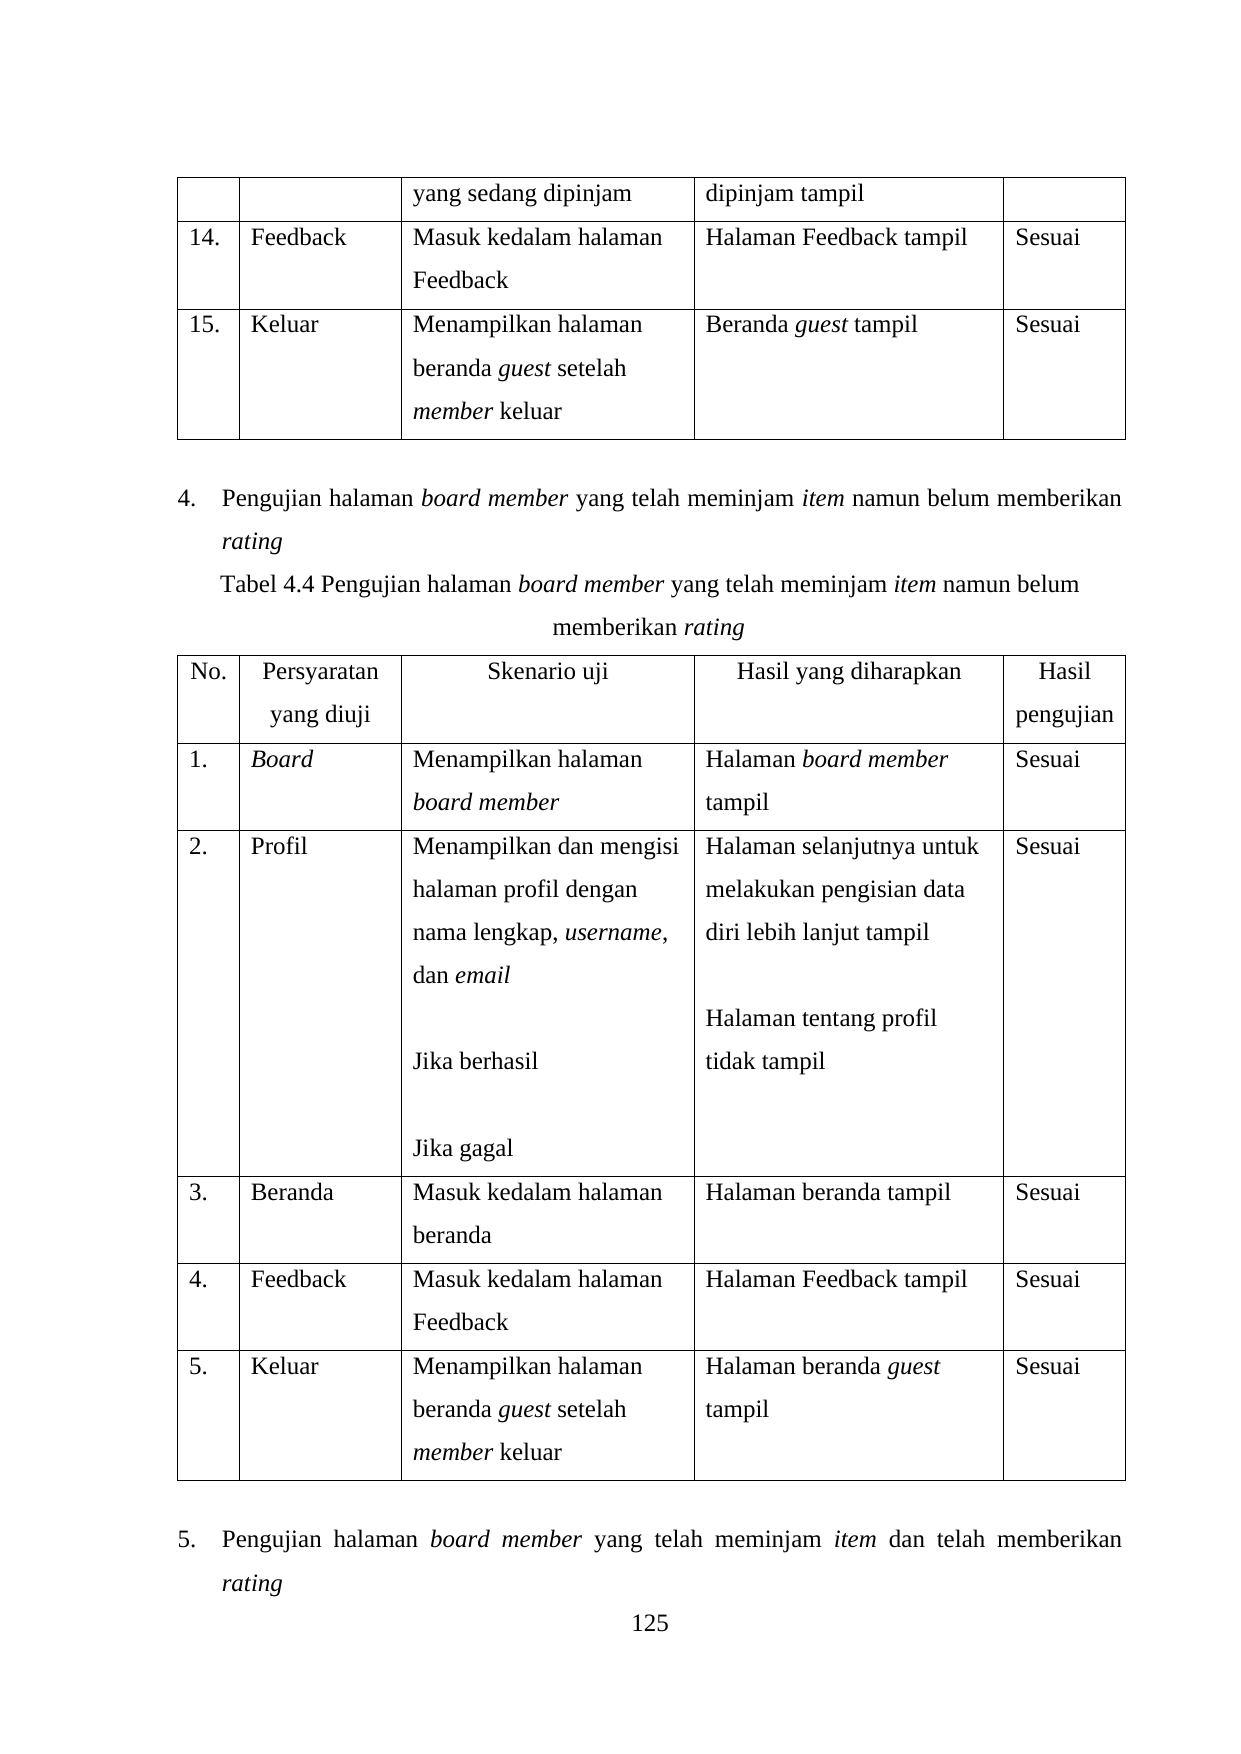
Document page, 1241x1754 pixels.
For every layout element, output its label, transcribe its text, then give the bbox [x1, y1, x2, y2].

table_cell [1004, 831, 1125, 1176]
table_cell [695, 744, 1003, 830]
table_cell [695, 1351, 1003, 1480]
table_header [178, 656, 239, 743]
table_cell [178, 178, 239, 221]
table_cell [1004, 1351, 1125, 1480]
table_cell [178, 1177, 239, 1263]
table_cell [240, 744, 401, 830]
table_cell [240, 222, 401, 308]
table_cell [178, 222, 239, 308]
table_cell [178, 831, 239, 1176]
text Tabel 4. Pengujian halaman board member yang telah meminjam item namun belum memberikan rating [177, 569, 1122, 641]
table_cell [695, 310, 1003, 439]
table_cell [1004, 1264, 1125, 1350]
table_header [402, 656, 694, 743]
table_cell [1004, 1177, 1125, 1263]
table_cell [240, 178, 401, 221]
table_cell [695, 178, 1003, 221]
list Pengujian halaman board member yang telah meminjam item dan telah memberikan rating [177, 1524, 1122, 1596]
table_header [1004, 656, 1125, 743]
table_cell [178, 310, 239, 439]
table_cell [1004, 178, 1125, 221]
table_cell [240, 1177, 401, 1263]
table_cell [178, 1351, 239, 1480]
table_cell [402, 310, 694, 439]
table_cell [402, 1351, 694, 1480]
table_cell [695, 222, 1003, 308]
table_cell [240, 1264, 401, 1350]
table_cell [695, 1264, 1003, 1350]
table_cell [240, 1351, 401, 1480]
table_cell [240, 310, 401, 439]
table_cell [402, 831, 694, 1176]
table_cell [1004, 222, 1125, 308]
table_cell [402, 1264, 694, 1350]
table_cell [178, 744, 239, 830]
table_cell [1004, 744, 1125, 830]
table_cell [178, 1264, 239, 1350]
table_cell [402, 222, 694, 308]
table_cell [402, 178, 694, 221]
list Pengujian halaman board member yang telah meminjam item namun belum memberikan rating [177, 483, 1122, 555]
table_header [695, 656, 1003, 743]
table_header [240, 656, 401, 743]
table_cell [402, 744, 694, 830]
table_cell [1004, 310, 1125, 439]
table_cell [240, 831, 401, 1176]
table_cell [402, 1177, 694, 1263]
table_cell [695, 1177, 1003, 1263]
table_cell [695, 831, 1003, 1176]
